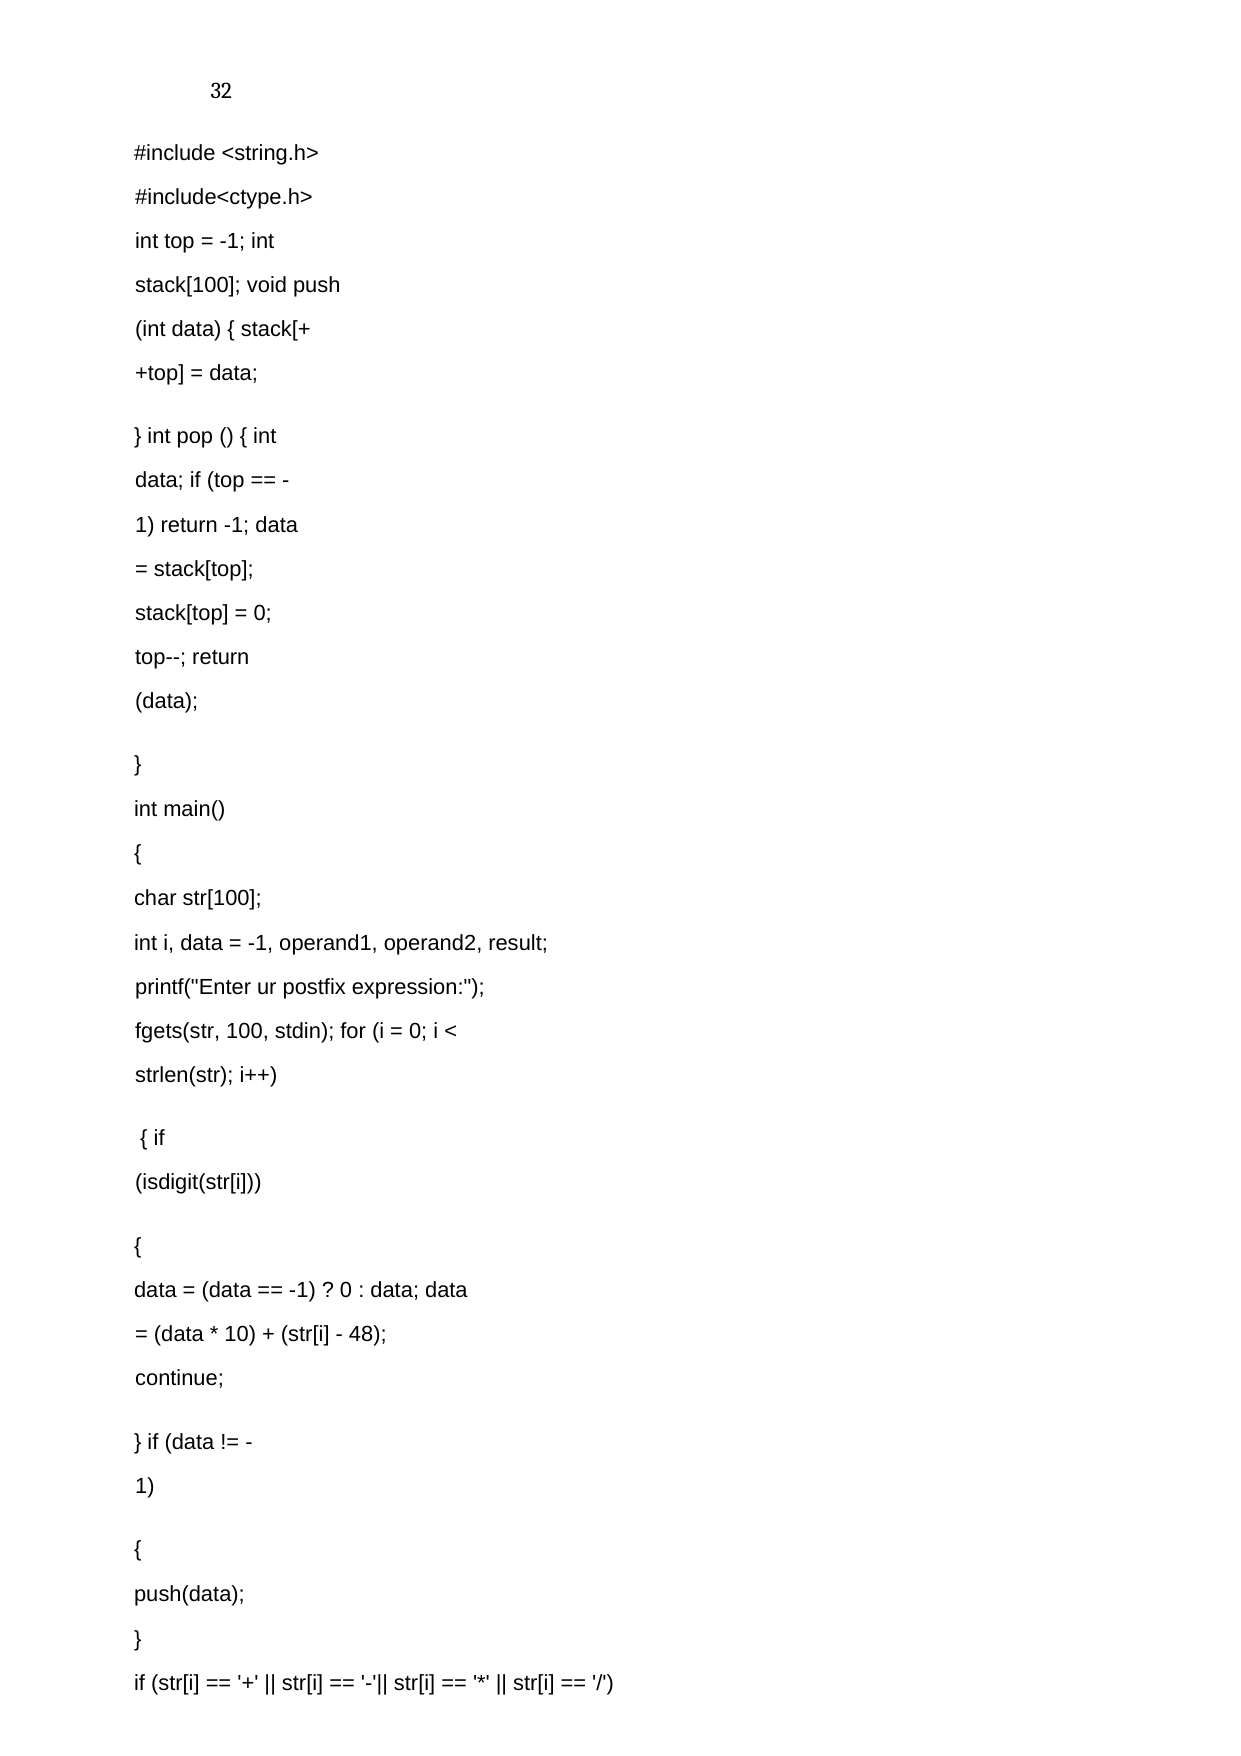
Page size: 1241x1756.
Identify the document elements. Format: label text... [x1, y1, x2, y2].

text int i, data = -1, operand1, operand2, result; printf("Enter ur postfix expression:"); fgets(str, 100, stdin); for (i = 0; i < strlen(str); i++) [134, 929, 555, 1087]
text } if (data != -1) [134, 1429, 266, 1498]
text { [134, 1233, 1138, 1258]
text char str[100]; [134, 885, 1138, 910]
text if (str[i] == '+' || str[i] == '-'|| str[i] == '*' || str[i] == '/') [134, 1670, 1138, 1695]
text { if (isdigit(str[i])) [134, 1125, 284, 1194]
text } [134, 751, 1138, 776]
text { [134, 1536, 1138, 1561]
text int main() [134, 796, 1138, 821]
text } [134, 1625, 1138, 1651]
text data = (data == -1) ? 0 : data; data = (data * 10) + (str[i] - 48); continue; [134, 1277, 469, 1391]
text } int pop () { int data; if (top == -1) return -1; data = stack[top]; stack[top] = 0; top--; return (data); [134, 423, 308, 713]
text push(data); [134, 1581, 1138, 1606]
text { [134, 840, 1138, 866]
text #include <string.h> #include<ctype.h> int top = -1; int stack[100]; void push (int data) { stack[++top] = data; [134, 139, 341, 385]
